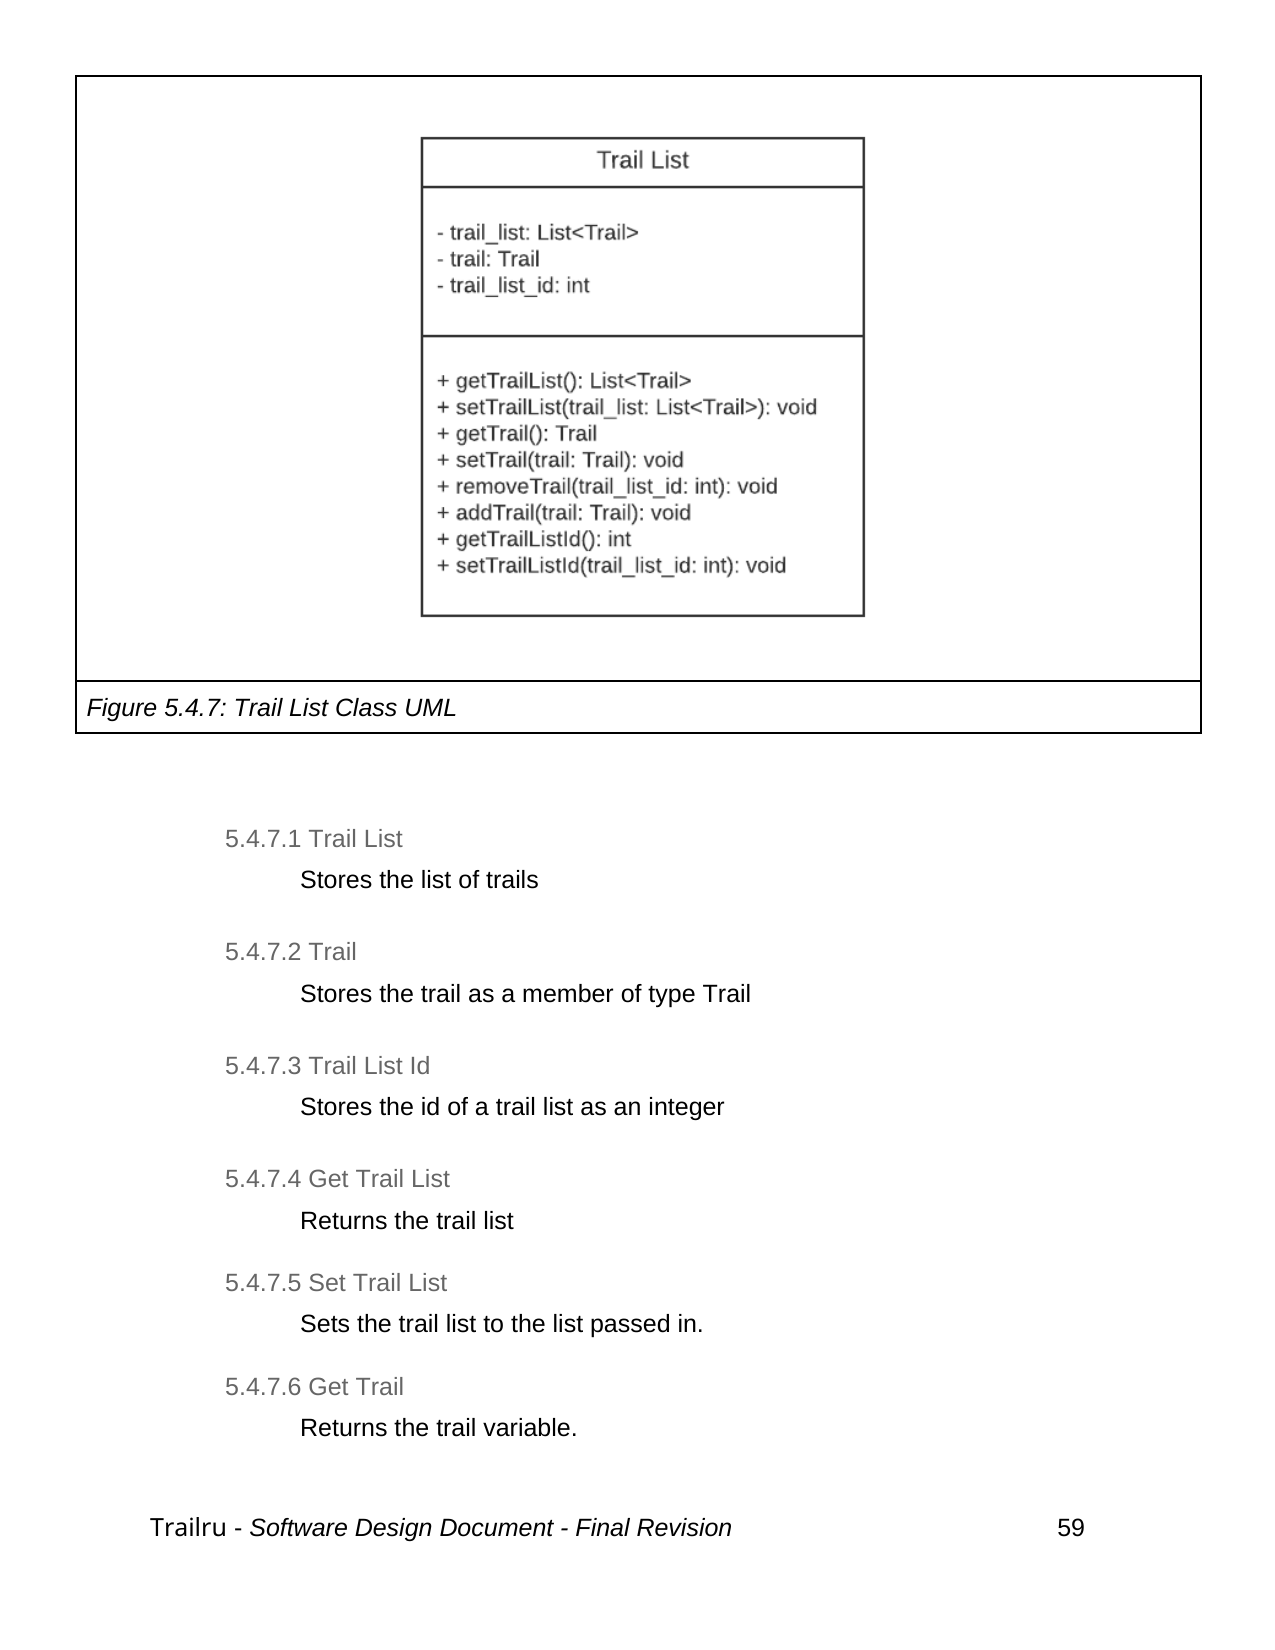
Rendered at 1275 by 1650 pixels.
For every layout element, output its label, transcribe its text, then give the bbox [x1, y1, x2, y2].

subtitle 5.4.7.3 Trail List Id [225, 1051, 1200, 1079]
table_cell Figure 5.4.7: Trail List Class UML [77, 682, 1200, 732]
subtitle 5.4.7.2 Trail [225, 937, 1200, 966]
text Returns the trail variable. [300, 1413, 1200, 1442]
subtitle 5.4.7.5 Set Trail List [225, 1268, 1200, 1297]
text Sets the trail list to the list passed in. [300, 1309, 1200, 1338]
text Stores the trail as a member of type Trail [300, 978, 1200, 1007]
subtitle 5.4.7.1 Trail List [225, 823, 1200, 852]
subtitle 5.4.7.6 Get Trail [225, 1372, 1200, 1400]
subtitle 5.4.7.4 Get Trail List [225, 1164, 1200, 1193]
table_header [77, 77, 1200, 680]
text Returns the trail list [300, 1206, 1200, 1234]
text Stores the list of trails [300, 865, 1200, 894]
text Stores the id of a trail list as an integer [300, 1092, 1200, 1121]
picture [373, 87, 913, 666]
